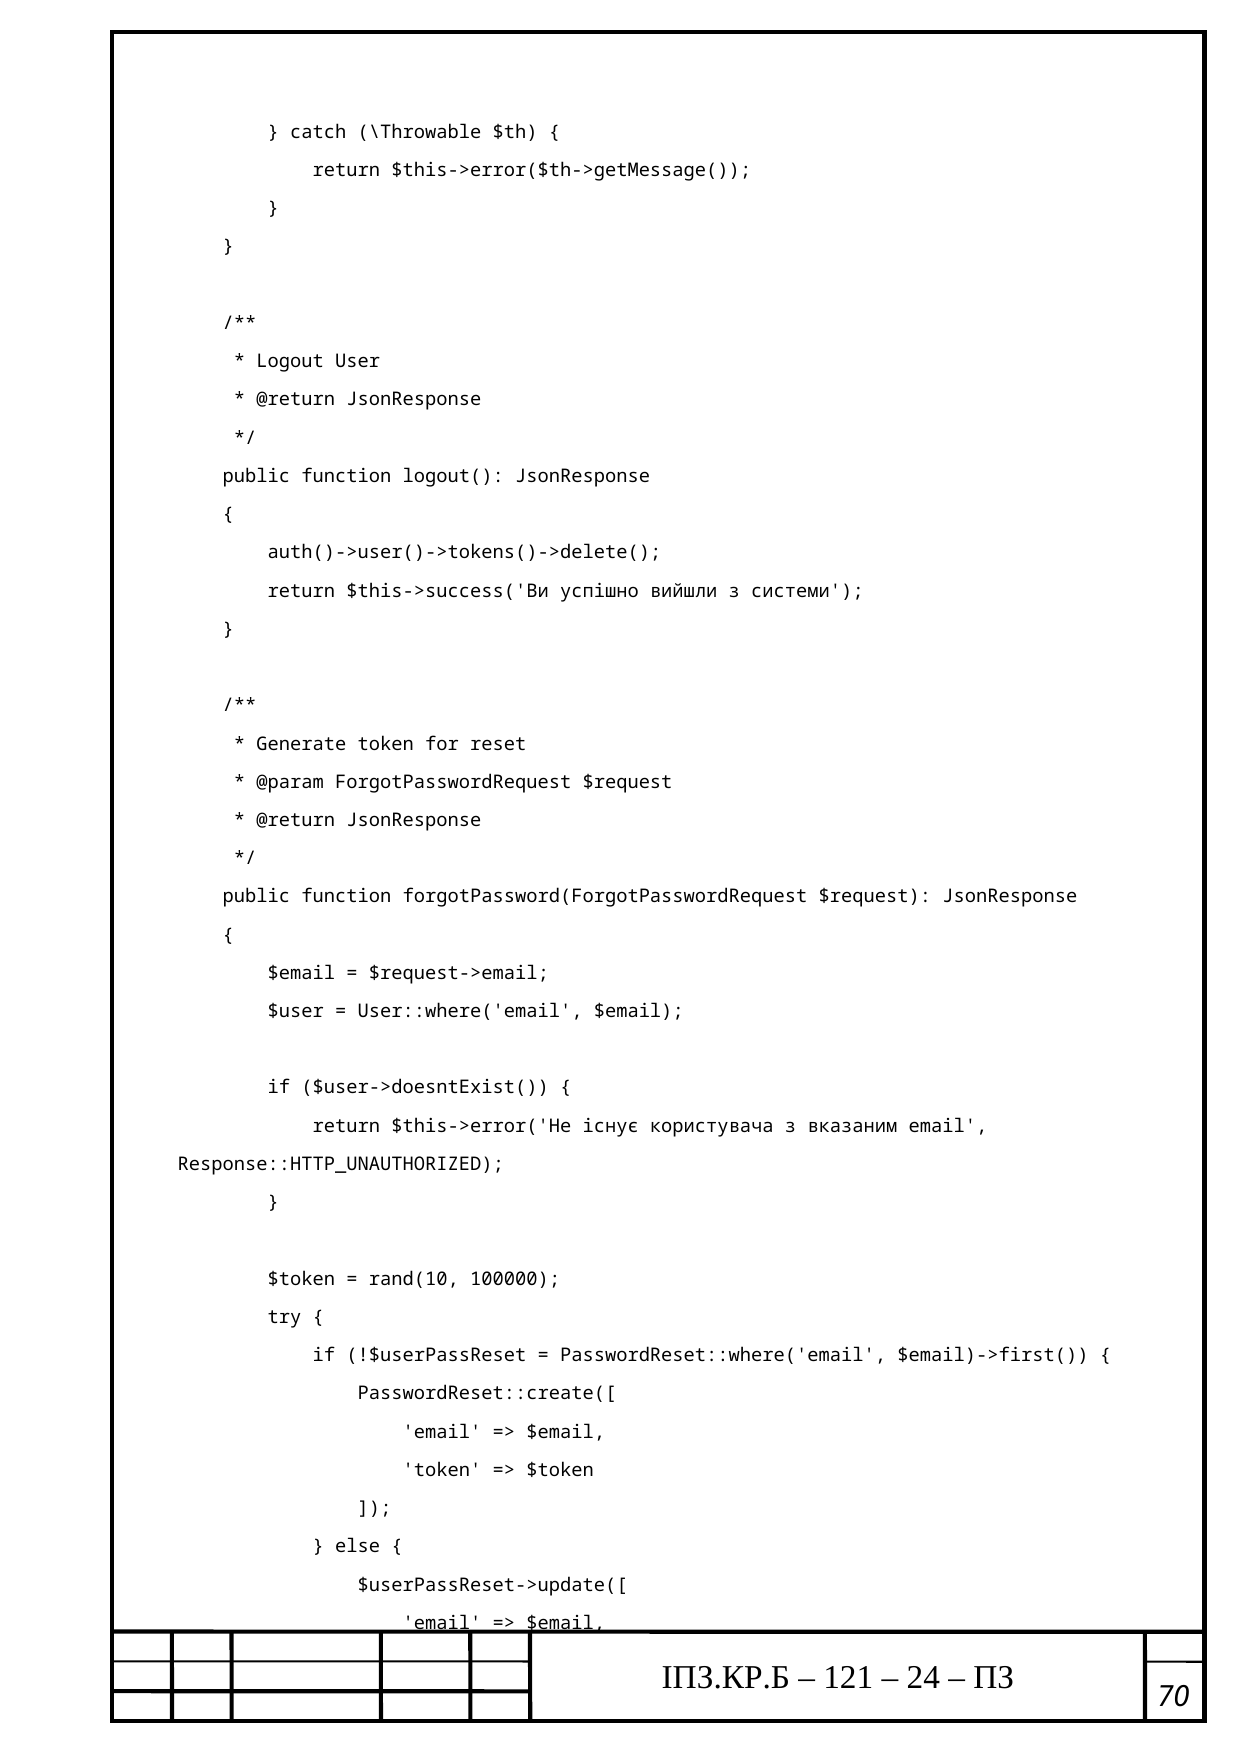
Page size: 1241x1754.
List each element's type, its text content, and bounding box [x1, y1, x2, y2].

text PasswordReset::create([ [177, 1380, 1181, 1405]
text 'email' => $email, [177, 1418, 1181, 1443]
text } else { [177, 1533, 1181, 1558]
text if ($user->doesntExist()) { [177, 1074, 1181, 1099]
text } [177, 194, 1181, 220]
text return $this->error($th->getMessage()); [177, 156, 1181, 182]
text { [177, 921, 1181, 946]
text /** [177, 309, 1181, 335]
text public function logout(): JsonResponse [177, 462, 1181, 488]
text ]); [177, 1494, 1181, 1520]
text /** [177, 692, 1181, 717]
text public function forgotPassword(ForgotPasswordRequest $request): JsonResponse [177, 883, 1181, 908]
text * Logout User [177, 347, 1181, 373]
text } [177, 233, 1181, 258]
text $token = rand(10, 100000); [177, 1265, 1181, 1291]
text $user = User::where('email', $email); [177, 997, 1181, 1023]
text * @return JsonResponse [177, 386, 1181, 411]
text } [177, 1188, 1181, 1214]
text */ [177, 844, 1181, 870]
text if (!$userPassReset = PasswordReset::where('email', $email)->first()) { [177, 1341, 1181, 1367]
text 'token' => $token [177, 1456, 1181, 1482]
text } [177, 615, 1181, 641]
text try { [177, 1303, 1181, 1329]
text * Generate token for reset [177, 730, 1181, 755]
text } catch (\Throwable $th) { [177, 118, 1181, 144]
text return $this->error('Не існує користувача з вказаним email', Response::HTTP_UNAUTHORIZED); [177, 1112, 1181, 1176]
text * @return JsonResponse [177, 806, 1181, 832]
text { [177, 500, 1181, 526]
text */ [177, 424, 1181, 449]
text return $this->success('Ви успішно вийшли з системи'); [177, 577, 1181, 602]
text auth()->user()->tokens()->delete(); [177, 539, 1181, 564]
text * @param ForgotPasswordRequest $request [177, 768, 1181, 793]
text 'email' => $email, [177, 1609, 1181, 1634]
text $email = $request->email; [177, 959, 1181, 985]
text $userPassReset->update([ [177, 1571, 1181, 1596]
